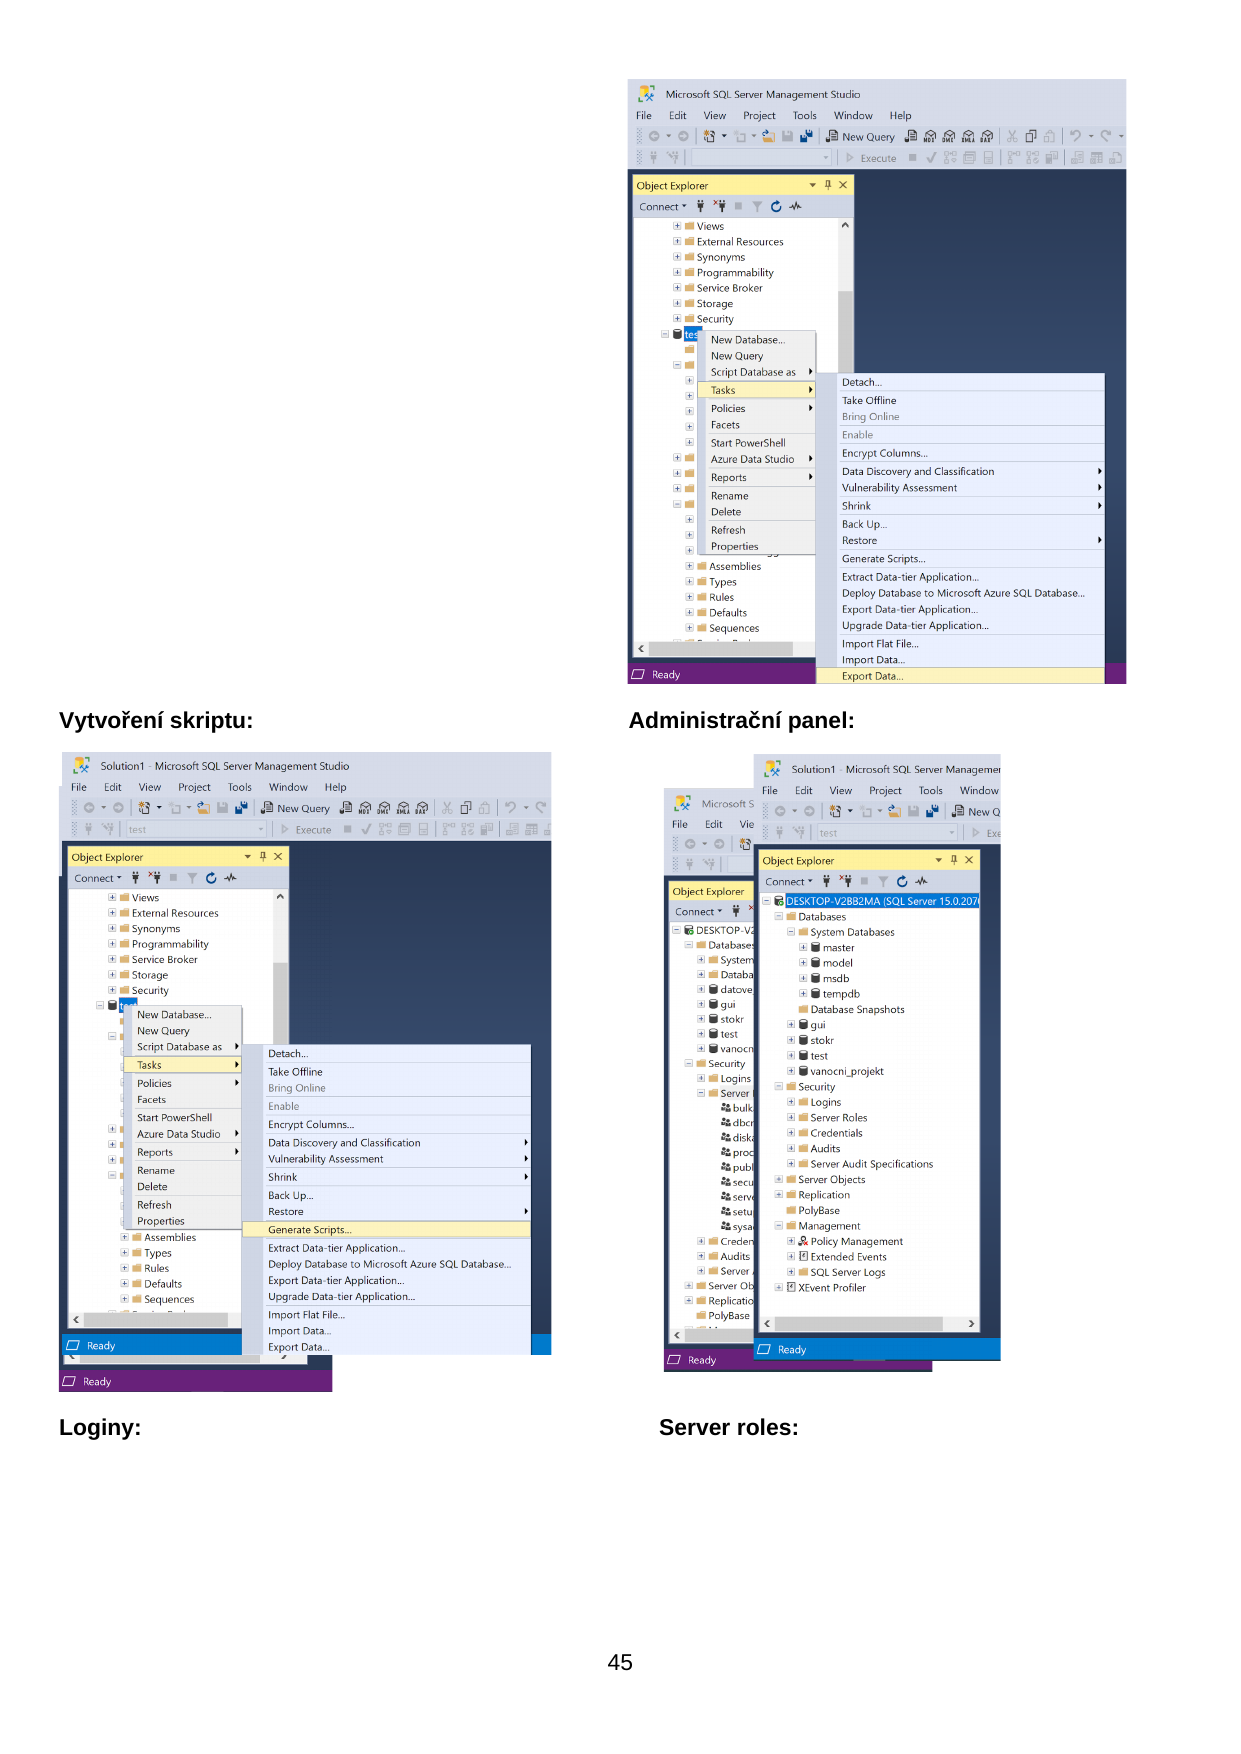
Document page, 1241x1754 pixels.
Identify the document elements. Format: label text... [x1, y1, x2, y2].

picture [627, 79, 1127, 684]
picture [663, 754, 1001, 1372]
picture [58, 752, 552, 1392]
